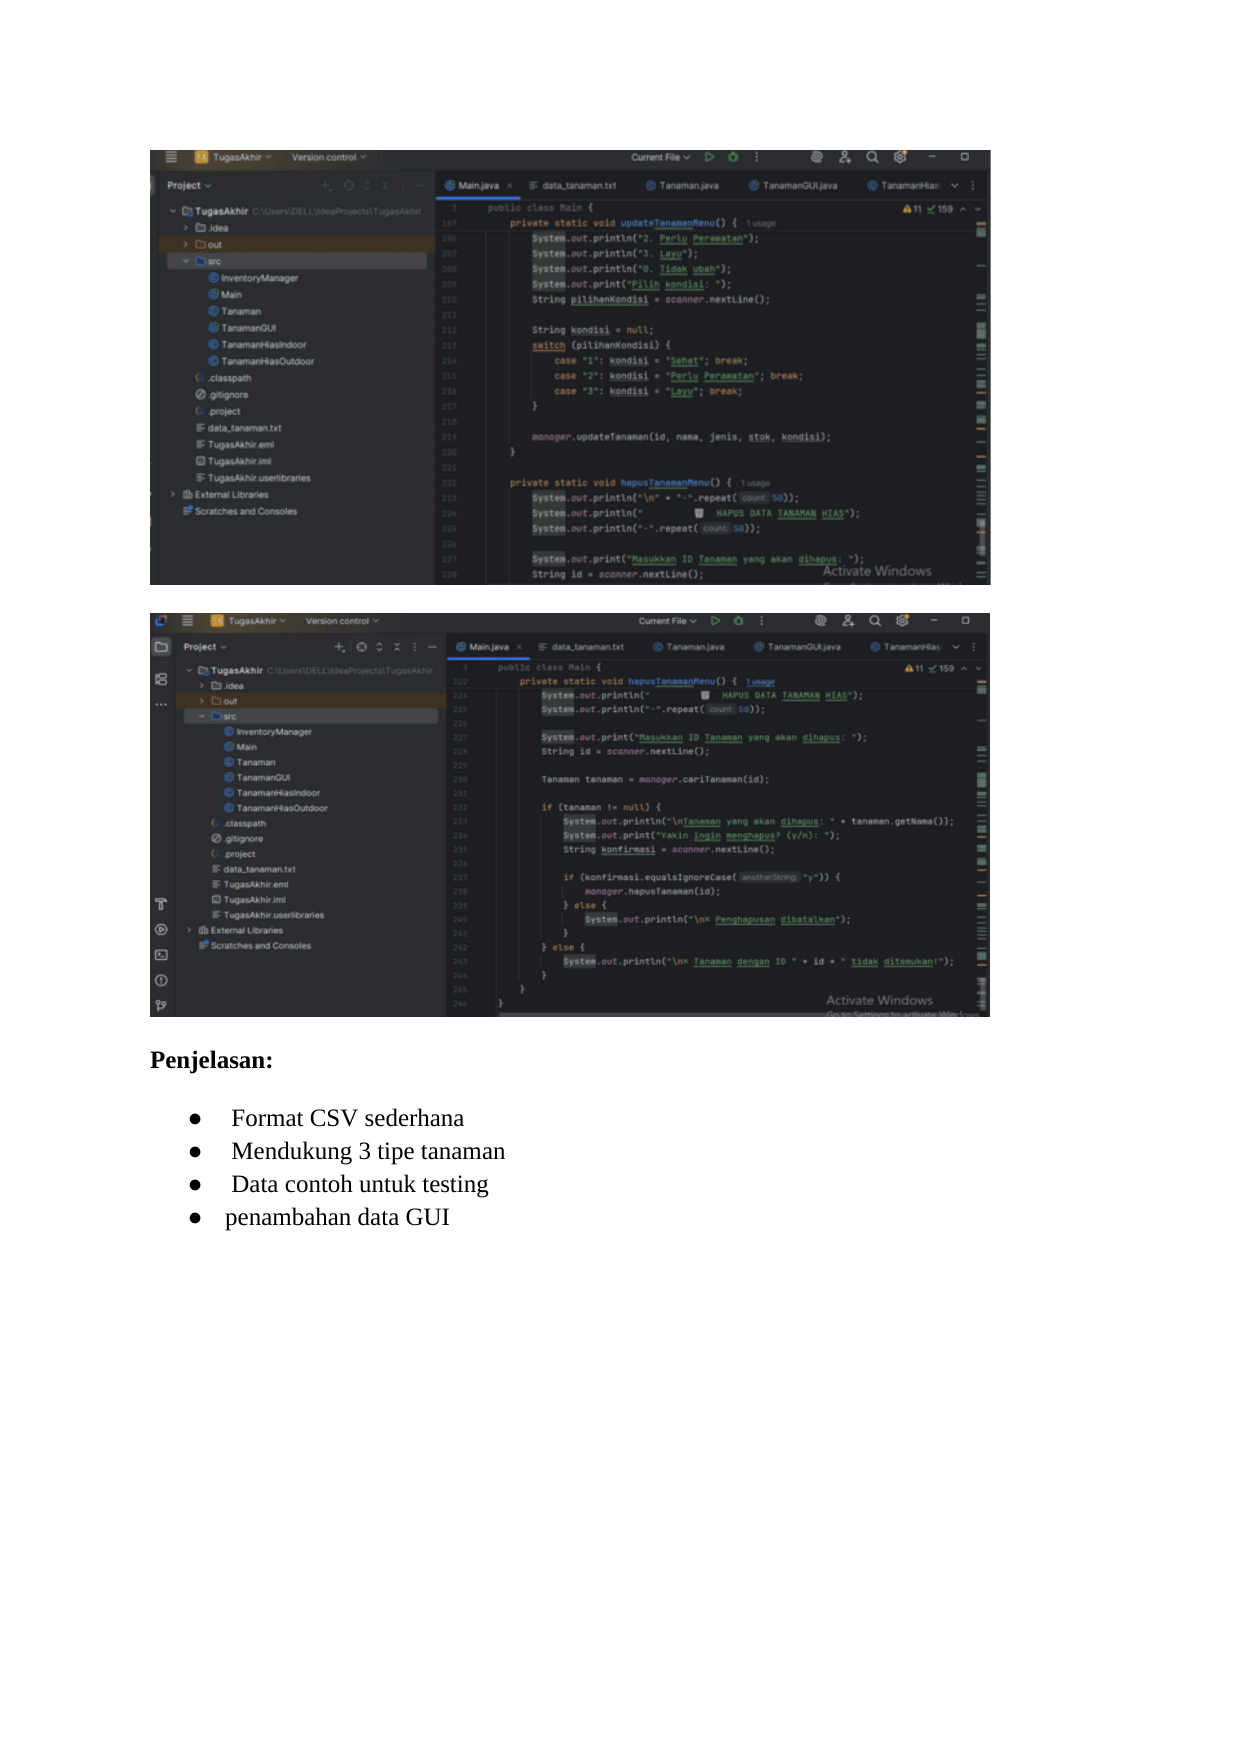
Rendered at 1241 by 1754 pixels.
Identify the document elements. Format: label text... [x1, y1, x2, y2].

list Mendukung 3 tipe tanaman [187, 1136, 1090, 1165]
list penambahan data GUI [187, 1202, 1090, 1231]
list Data contoh untuk testing [187, 1169, 1090, 1198]
text Penjelasan: [150, 1045, 1090, 1074]
list Format CSV sederhana [187, 1103, 1090, 1132]
picture [150, 613, 990, 1017]
picture [150, 150, 991, 585]
